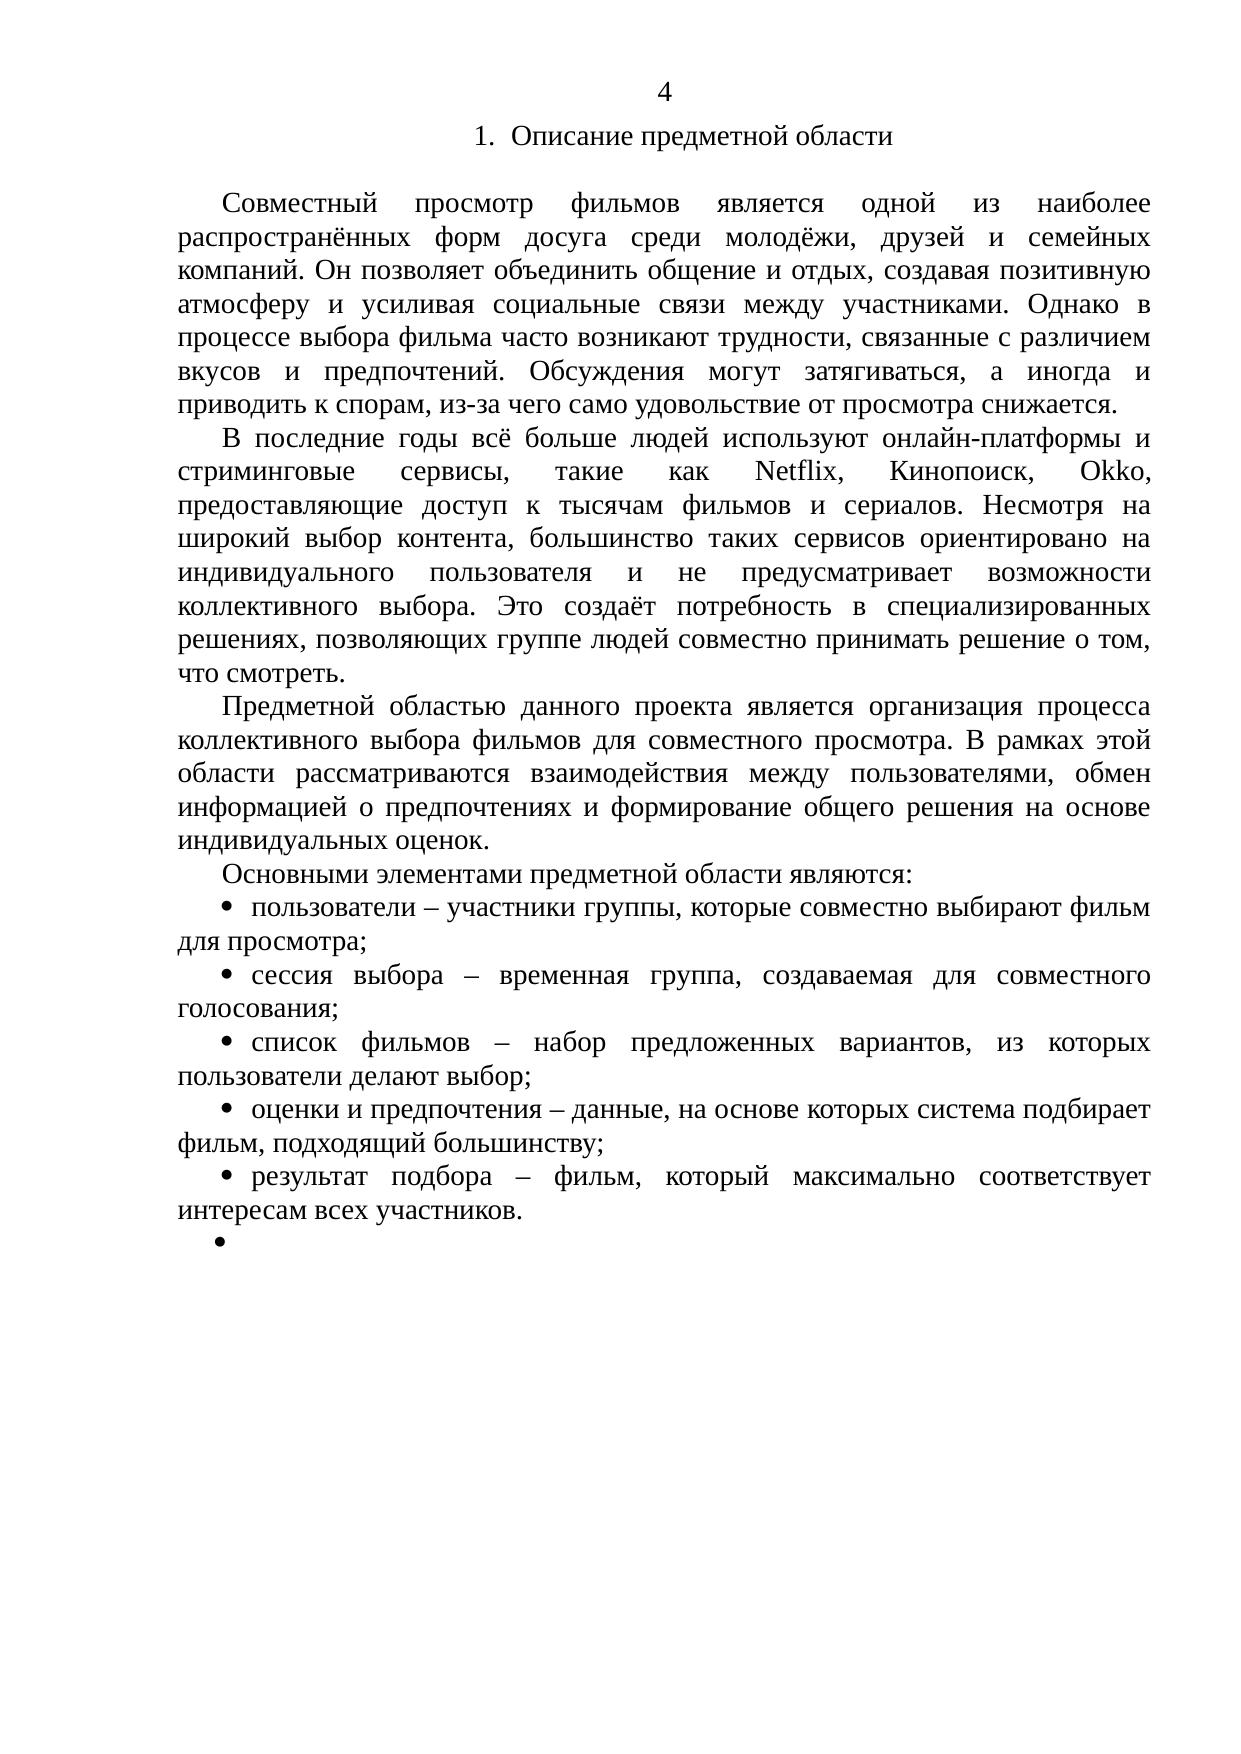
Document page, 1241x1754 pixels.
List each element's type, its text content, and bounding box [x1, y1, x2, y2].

text Предметной областью данного проекта является организация процесса коллективного выбора фильмов для совместного просмотра. В рамках этой области рассматриваются взаимодействия между пользователями, обмен информацией о предпочтениях и формирование общего решения на основе индивидуальных оценок. [177, 688, 1152, 856]
subtitle Описание предметной области [215, 118, 1152, 152]
list оценки и предпочтения – данные, на основе которых система подбирает фильм, подходящий большинству; [177, 1091, 1152, 1158]
text В последние годы всё больше людей используют онлайн-платформы и стриминговые сервисы, такие как Netflix, Кинопоиск, Okko, предоставляющие доступ к тысячам фильмов и сериалов. Несмотря на широкий выбор контента, большинство таких сервисов ориентировано на индивидуального пользователя и не предусматривает возможности коллективного выбора. Это создаёт потребность в специализированных решениях, позволяющих группе людей совместно принимать решение о том, что смотреть. [177, 420, 1152, 688]
list сессия выбора – временная группа, создаваемая для совместного голосования; [177, 957, 1152, 1024]
list список фильмов – набор предложенных вариантов, из которых пользователи делают выбор; [177, 1024, 1152, 1091]
list результат подбора – фильм, который максимально соответствует интересам всех участников. [177, 1158, 1152, 1226]
text Основными элементами предметной области являются: [177, 856, 1152, 889]
text Совместный просмотр фильмов является одной из наиболее распространённых форм досуга среди молодёжи, друзей и семейных компаний. Он позволяет объединить общение и отдых, создавая позитивную атмосферу и усиливая социальные связи между участниками. Однако в процессе выбора фильма часто возникают трудности, связанные с различием вкусов и предпочтений. Обсуждения могут затягиваться, а иногда и приводить к спорам, из-за чего само удовольствие от просмотра снижается. [177, 185, 1152, 420]
list пользователи – участники группы, которые совместно выбирают фильм для просмотра; [177, 889, 1152, 957]
